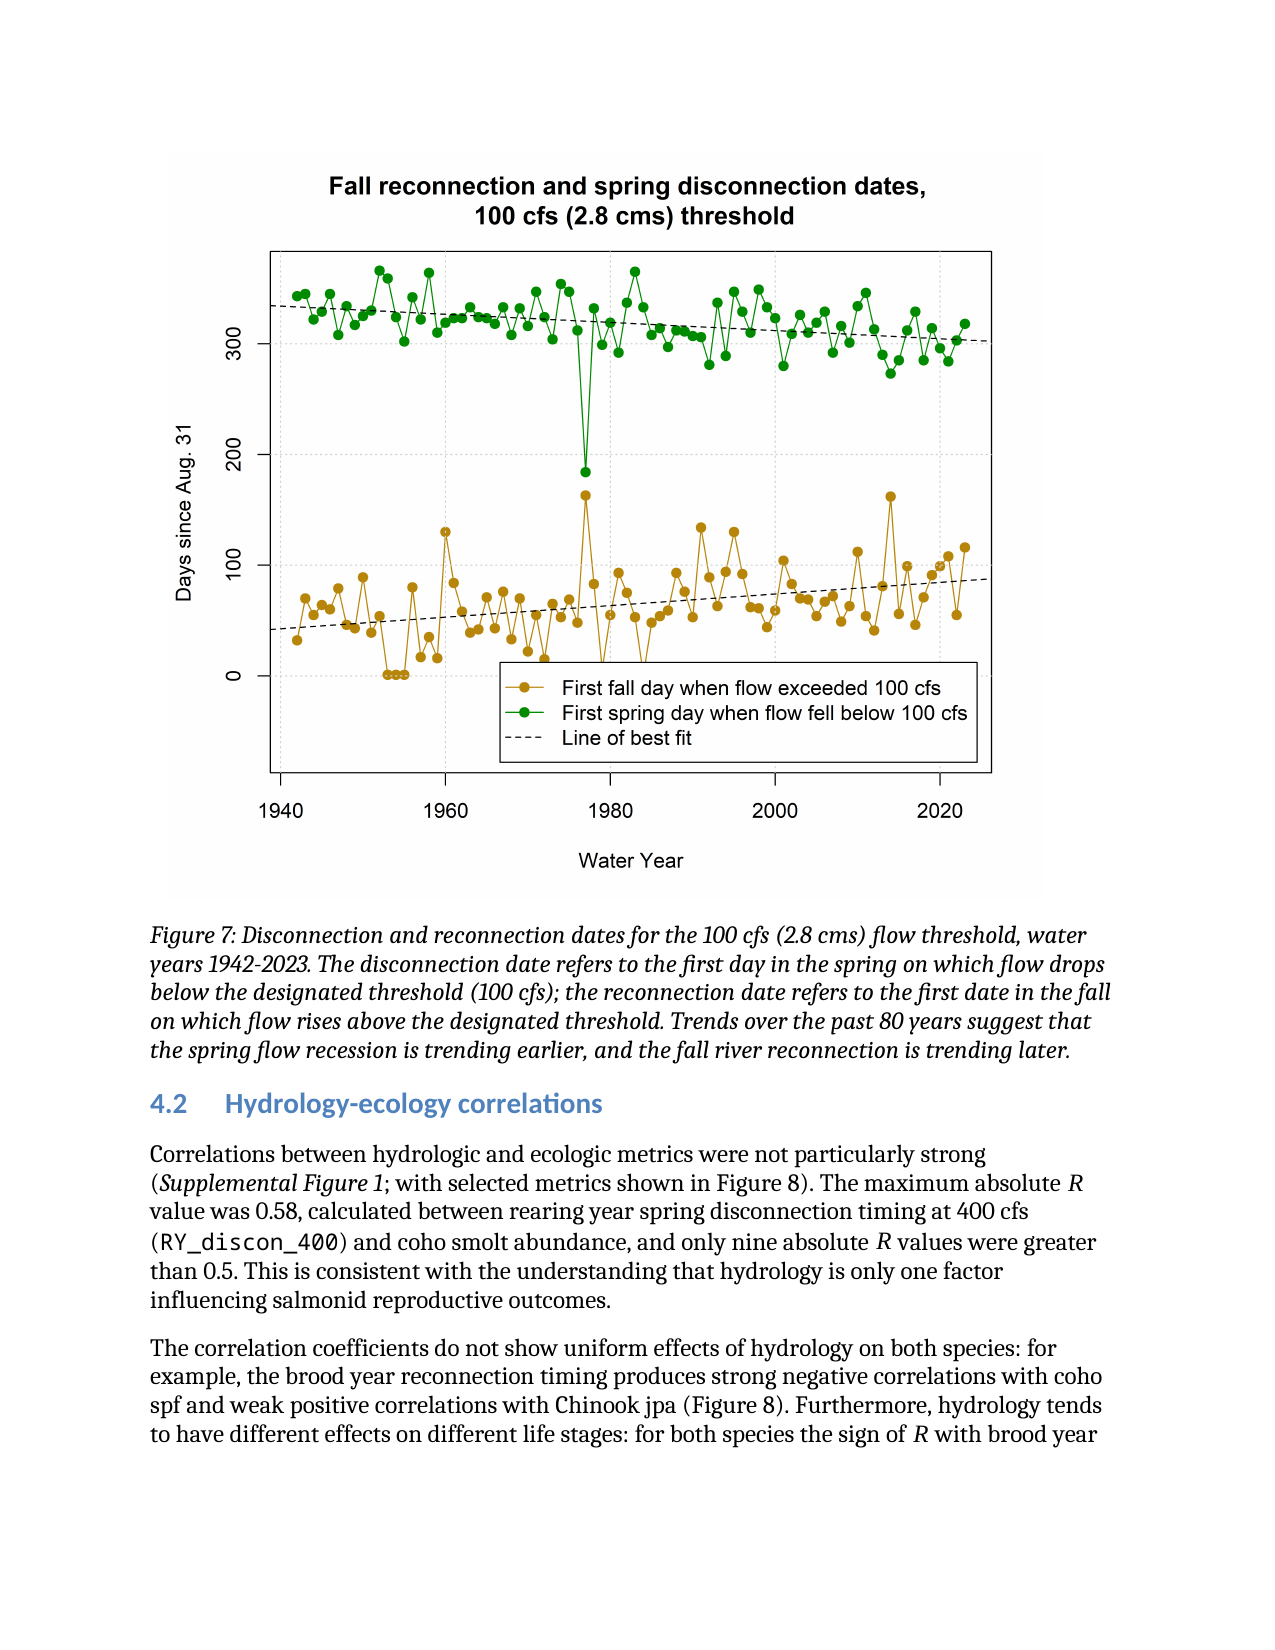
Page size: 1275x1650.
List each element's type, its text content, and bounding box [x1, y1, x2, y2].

picture [168, 150, 1044, 900]
text Figure 7: Disconnection and reconnection dates for the 100 cfs (2.8 cms) flow threshold, water years 1942-2023. The disconnection date refers to the first day in the spring on which flow drops below the designated threshold (100 cfs); the reconnection date refers to the first date in the fall on which flow rises above the designated threshold. Trends over the past 80 years suggest that the spring flow recession is trending earlier, and the fall river reconnection is trending later. [150, 921, 1125, 1064]
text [150, 1333, 1125, 1448]
subtitle 4.2 Hydrology-ecology correlations [150, 1085, 1125, 1121]
text Correlations between hydrologic and ecologic metrics were not particularly strong (Supplemental Figure 1; with selected metrics shown in Figure 8). The maximum absolute value was 0.58, calculated between rearing year spring disconnection timing at 400 cfs (RY_discon_400) and coho smolt abundance, and only nine absolute values were greater than 0.5. This is consistent with the understanding that hydrology is only one factor influencing salmonid reproductive outcomes. [150, 1140, 1125, 1315]
